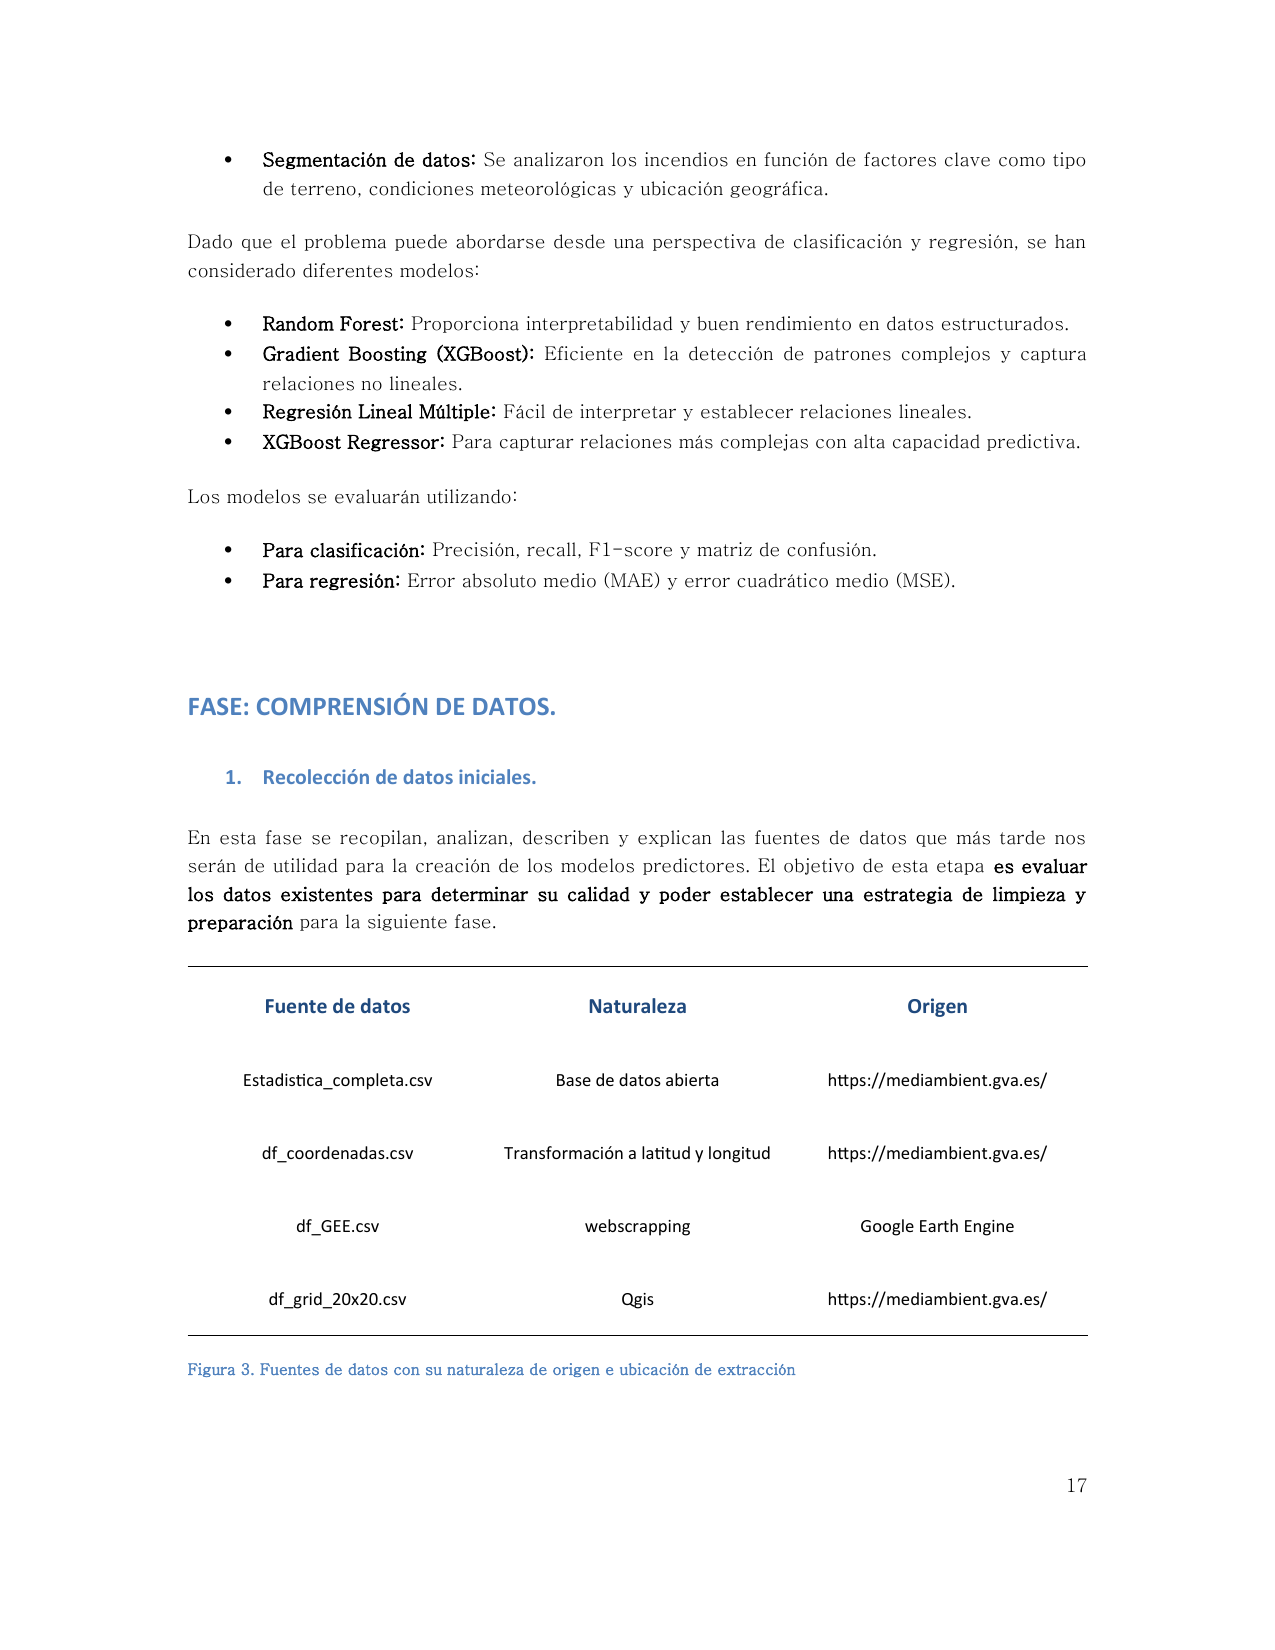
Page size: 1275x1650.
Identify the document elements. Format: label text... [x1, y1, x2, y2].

table_cell Base de datos abierta [488, 1044, 787, 1116]
list Regresión Lineal Múltiple: Fácil de interpretar y establecer relaciones lineales. [225, 402, 1087, 422]
table_cell df_coordenadas.csv [188, 1116, 487, 1189]
subtitle Recolección de datos iniciales. [225, 763, 1087, 790]
table_cell https://mediambient.gva.es/ [788, 1116, 1087, 1189]
list XGBoost Regressor: Para capturar relaciones más complejas con alta capacidad predictiva. [225, 432, 1087, 452]
text Figura 3. Fuentes de datos con su naturaleza de origen e ubicación de extracción [187, 1361, 1087, 1377]
list Segmentación de datos: Se analizaron los incendios en función de factores clave como tipo de terreno, condiciones meteorológicas y ubicación geográfica. [225, 150, 1087, 198]
table_header Origen [788, 967, 1087, 1043]
subtitle FASE: COMPRENSIÓN DE DATOS. [187, 689, 1087, 722]
table_cell webscrapping [488, 1189, 787, 1262]
table_cell Google Earth Engine [788, 1189, 1087, 1262]
table_cell Qgis [488, 1262, 787, 1335]
table_cell Transformación a latitud y longitud [488, 1116, 787, 1189]
list Gradient Boosting (XGBoost): Eficiente en la detección de patrones complejos y captura relaciones no lineales. [225, 344, 1087, 393]
table_cell https://mediambient.gva.es/ [788, 1044, 1087, 1116]
table_cell https://mediambient.gva.es/ [788, 1262, 1087, 1335]
text Dado que el problema puede abordarse desde una perspectiva de clasificación y regresión, se han considerado diferentes modelos: [187, 233, 1087, 279]
list Random Forest: Proporciona interpretabilidad y buen rendimiento en datos estructurados. [225, 314, 1087, 334]
text Los modelos se evaluarán utilizando: [187, 488, 1087, 506]
table_cell df_GEE.csv [188, 1189, 487, 1262]
list Para regresión: Error absoluto medio (MAE) y error cuadrático medio (MSE). [225, 571, 1087, 591]
table_header Naturaleza [488, 967, 787, 1043]
table_cell df_grid_20x20.csv [188, 1262, 487, 1335]
table_cell Estadistica_completa.csv [188, 1044, 487, 1116]
text En esta fase se recopilan, analizan, describen y explican las fuentes de datos que más tarde nos serán de utilidad para la creación de los modelos predictores. El objetivo de esta etapa es evaluar los datos existentes para determinar su calidad y poder establecer una estrategia de limpieza y preparación para la siguiente fase. [187, 828, 1087, 931]
table_header Fuente de datos [188, 967, 487, 1043]
list Para clasificación: Precisión, recall, F1-score y matriz de confusión. [225, 541, 1087, 561]
